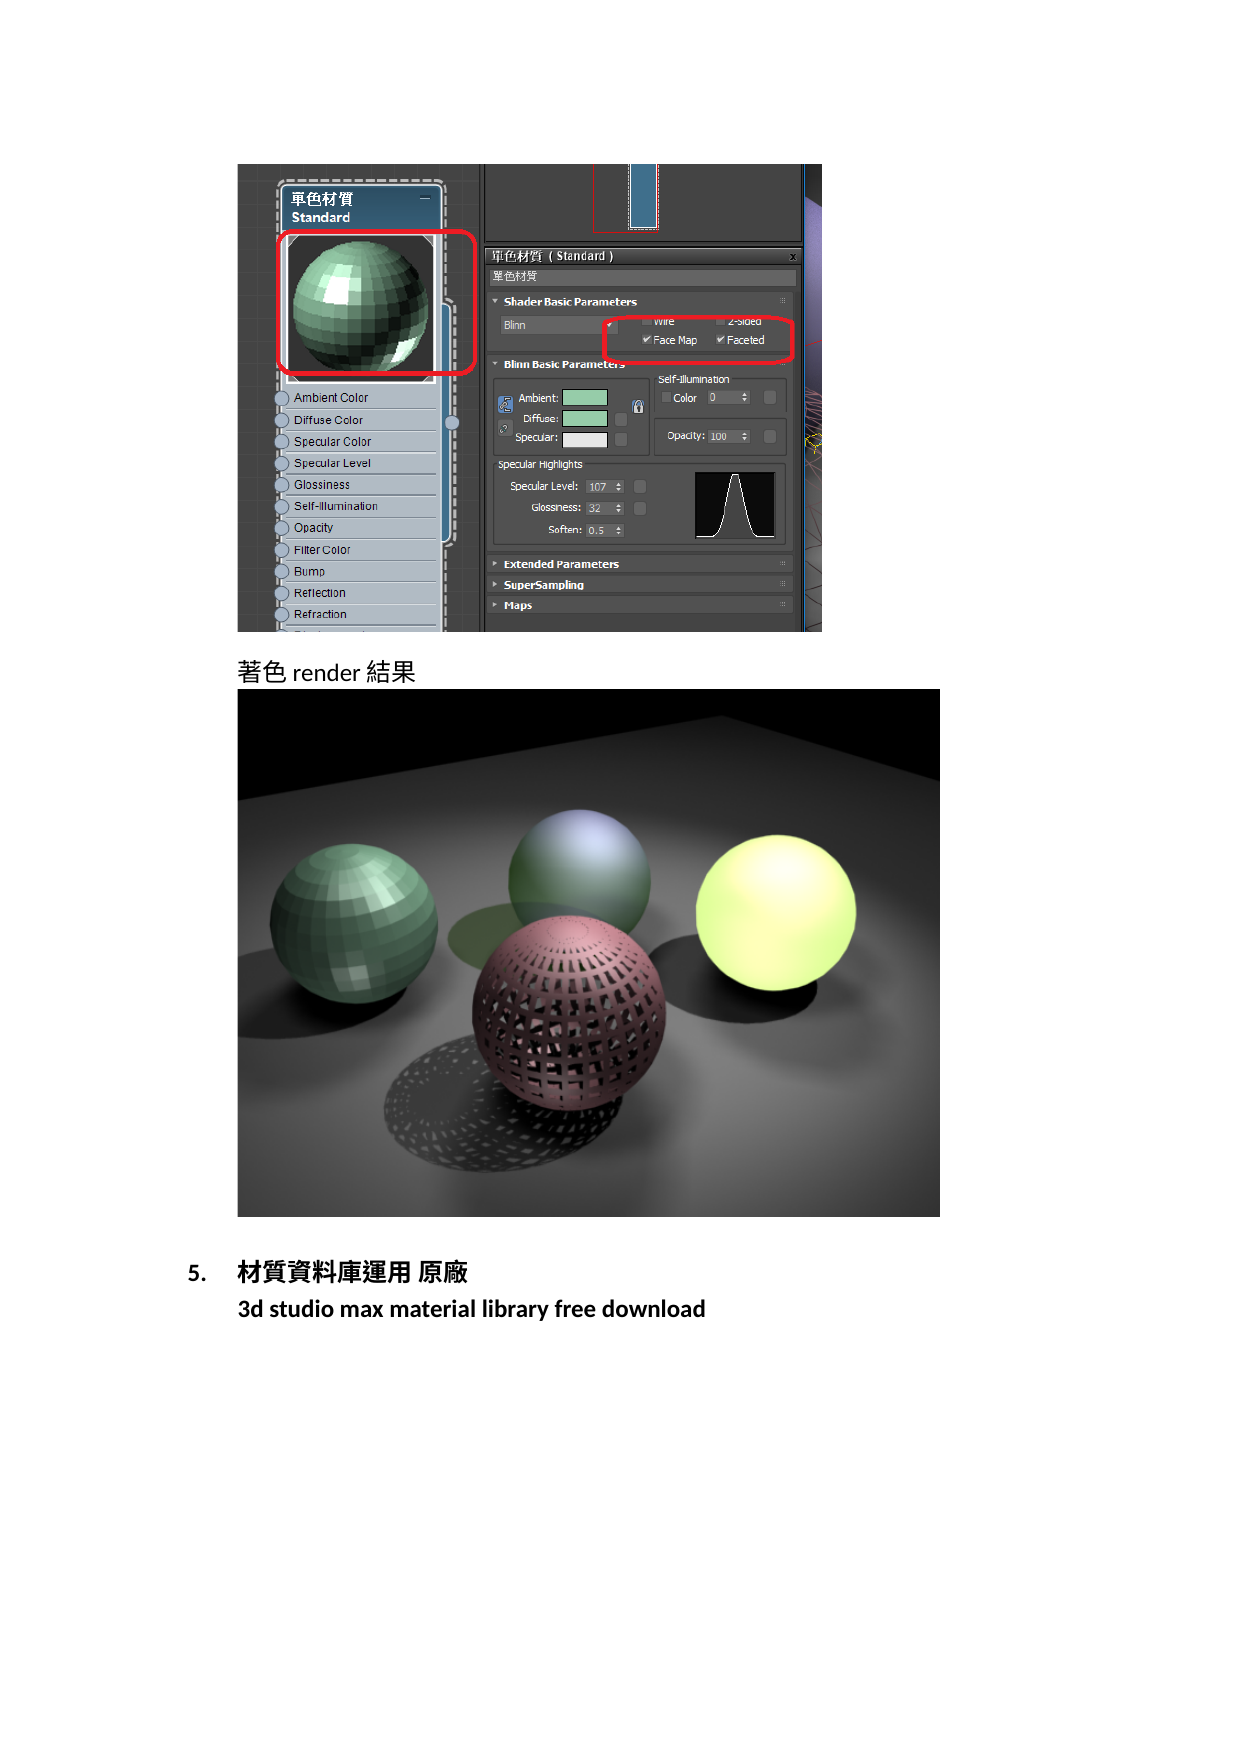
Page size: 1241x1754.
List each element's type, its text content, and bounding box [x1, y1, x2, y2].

picture [237, 164, 822, 632]
list 著色render結果 [237, 652, 1053, 689]
list 3d studio max material library free download [237, 1289, 1053, 1327]
picture [237, 689, 940, 1217]
list 材質資料庫運用 原廠 [187, 1252, 1053, 1289]
